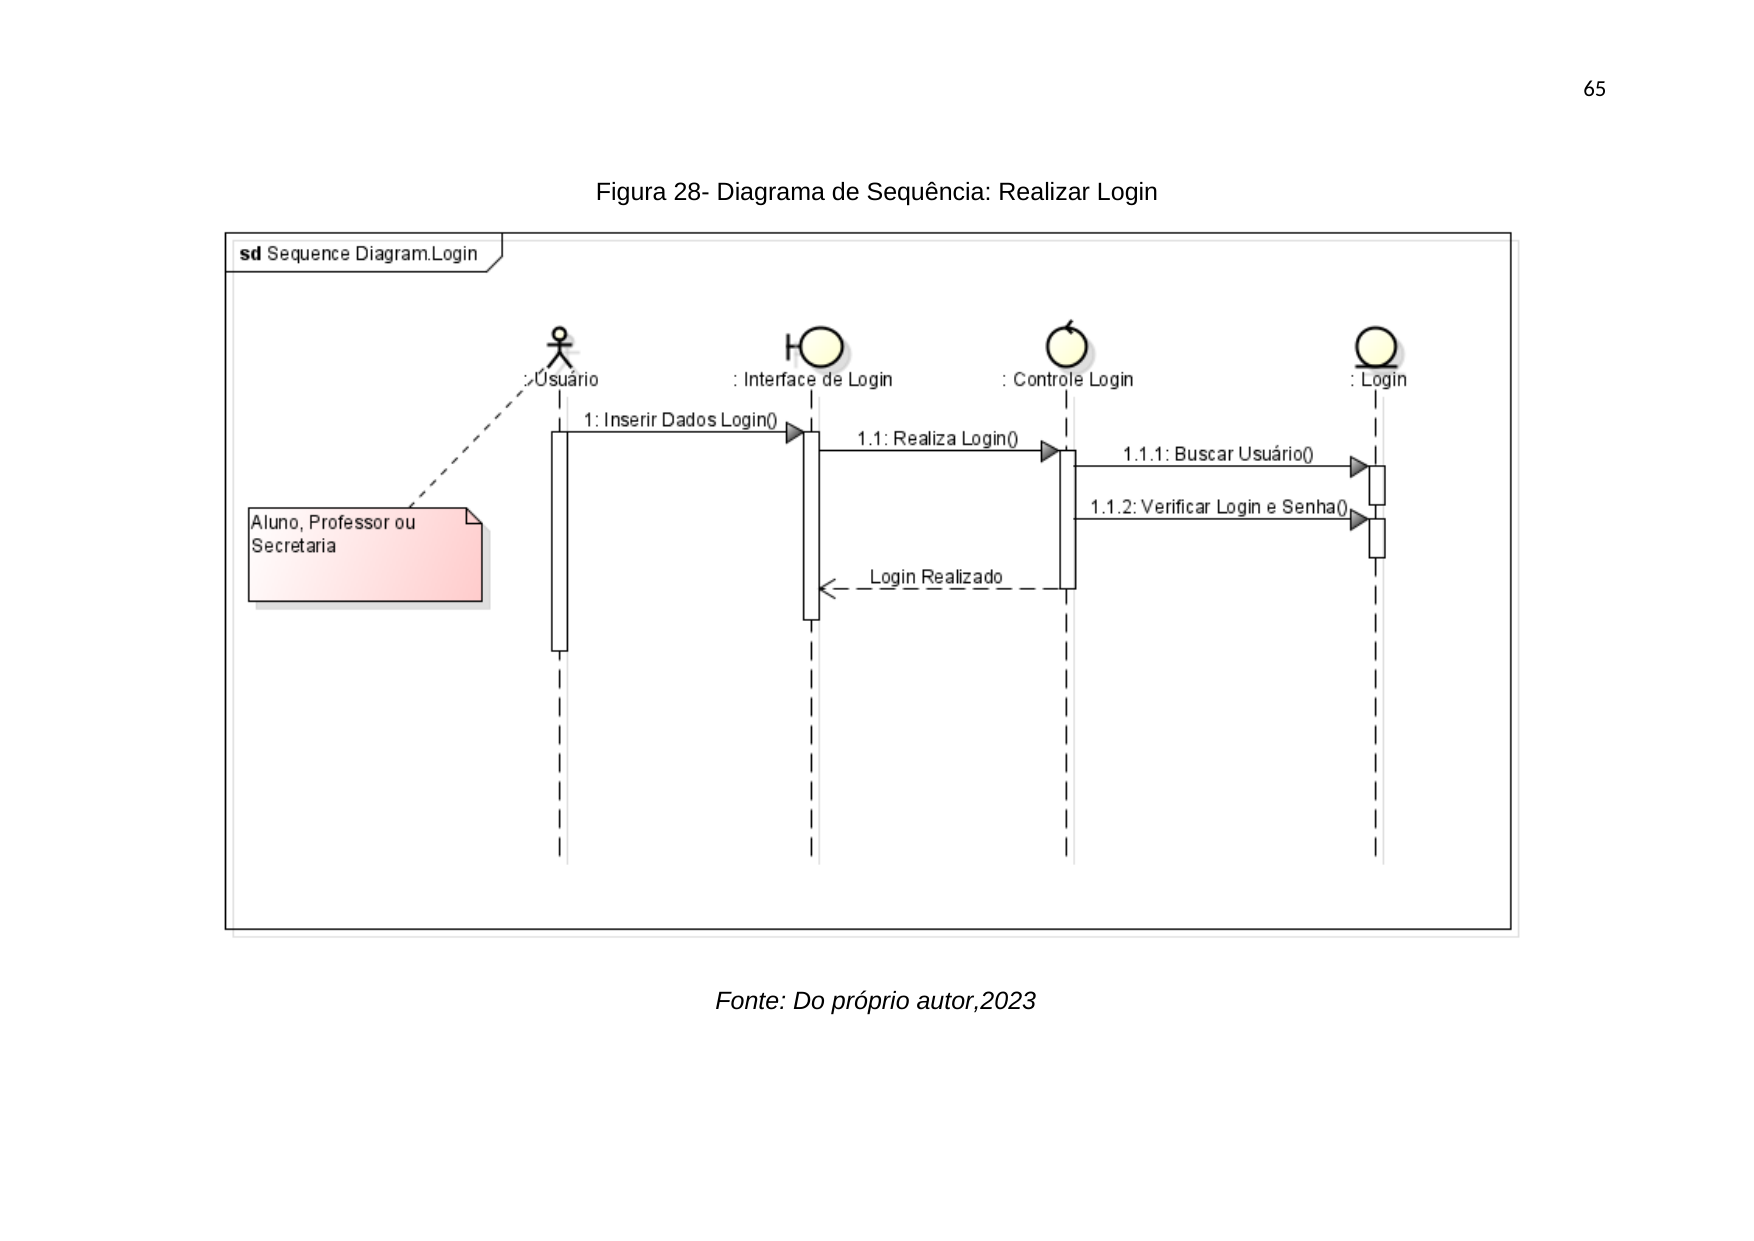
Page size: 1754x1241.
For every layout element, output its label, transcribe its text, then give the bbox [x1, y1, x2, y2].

text Fonte: Do próprio autor,2023 [148, 986, 1606, 1015]
picture [211, 220, 1543, 952]
text Figura 28- Diagrama de Sequência: Realizar Login [148, 177, 1606, 206]
